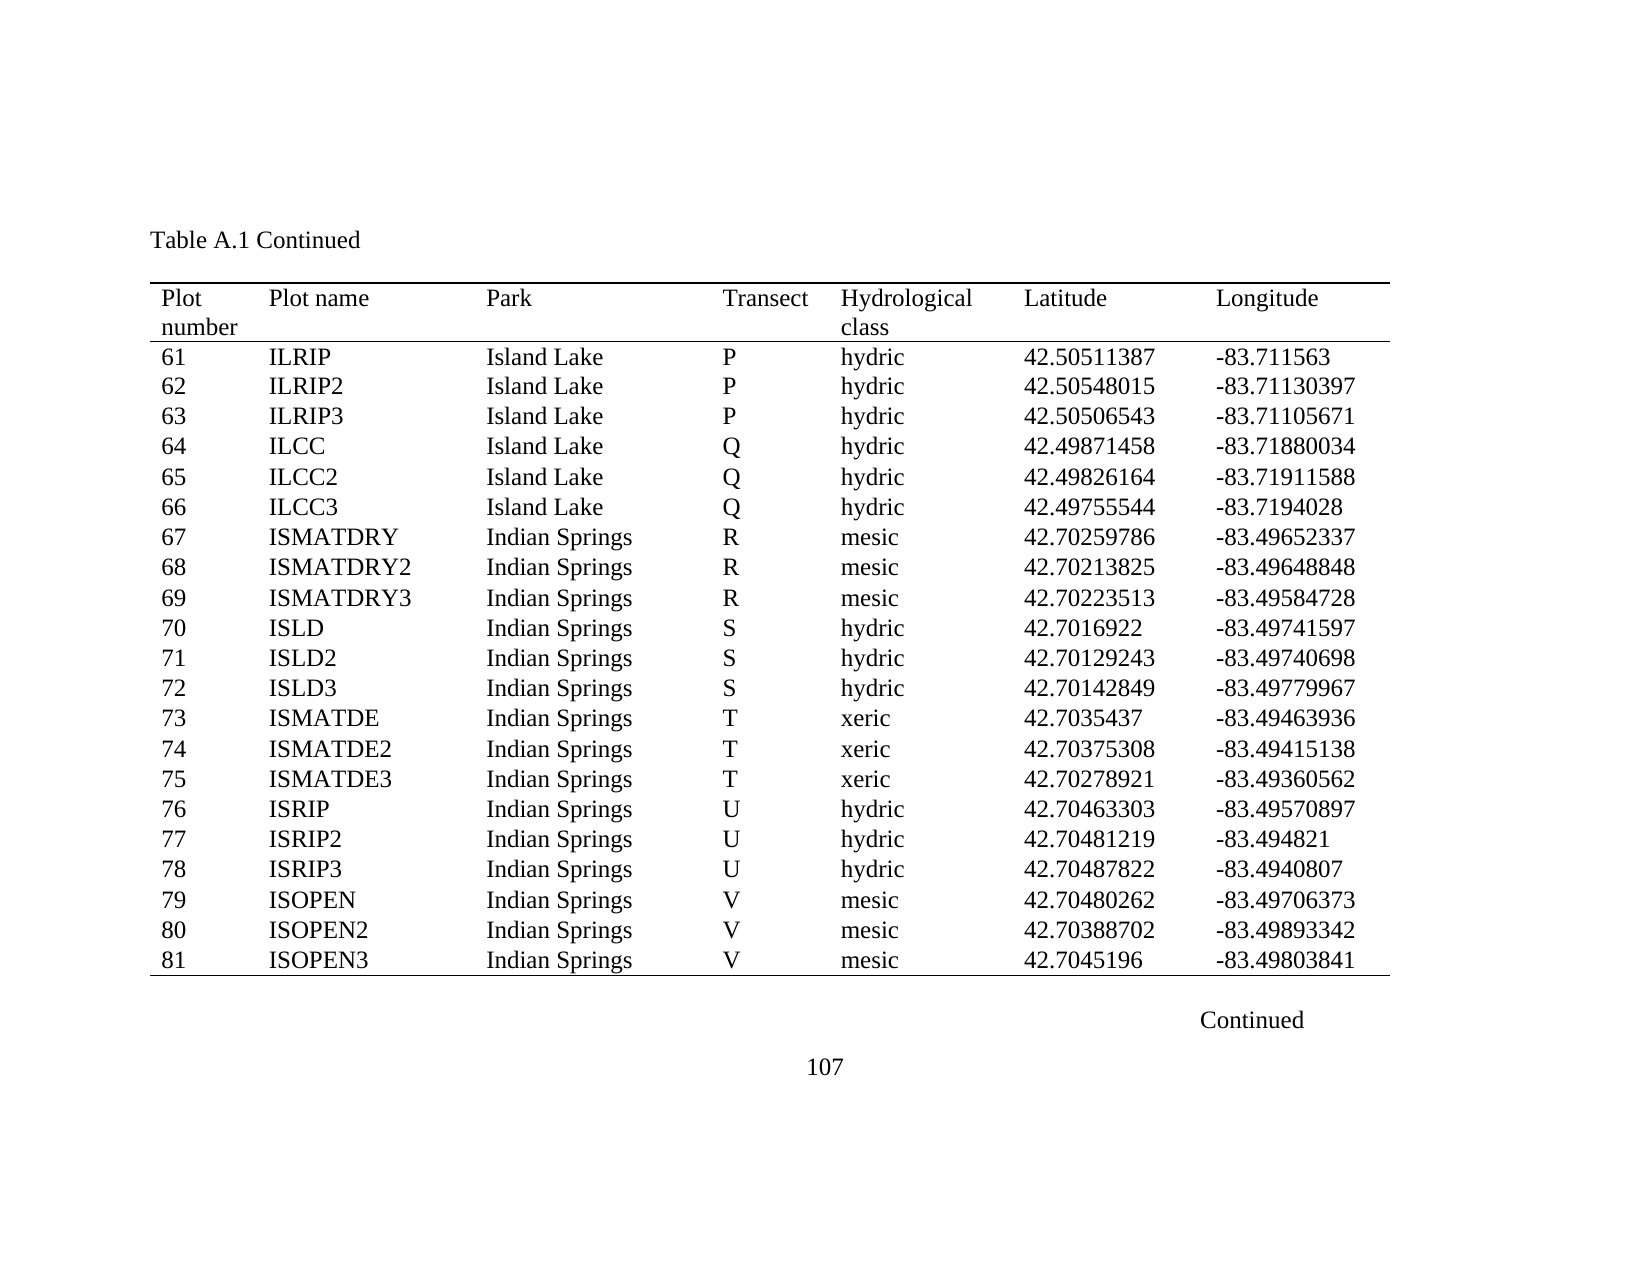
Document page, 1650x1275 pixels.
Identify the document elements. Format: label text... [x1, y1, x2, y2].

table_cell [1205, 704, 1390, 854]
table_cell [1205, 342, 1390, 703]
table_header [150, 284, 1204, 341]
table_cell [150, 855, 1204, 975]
text Table A.1 Continued [150, 225, 1500, 254]
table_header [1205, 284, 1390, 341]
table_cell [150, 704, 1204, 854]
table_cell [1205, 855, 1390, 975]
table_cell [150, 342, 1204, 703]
text Continued [150, 1005, 1500, 1034]
